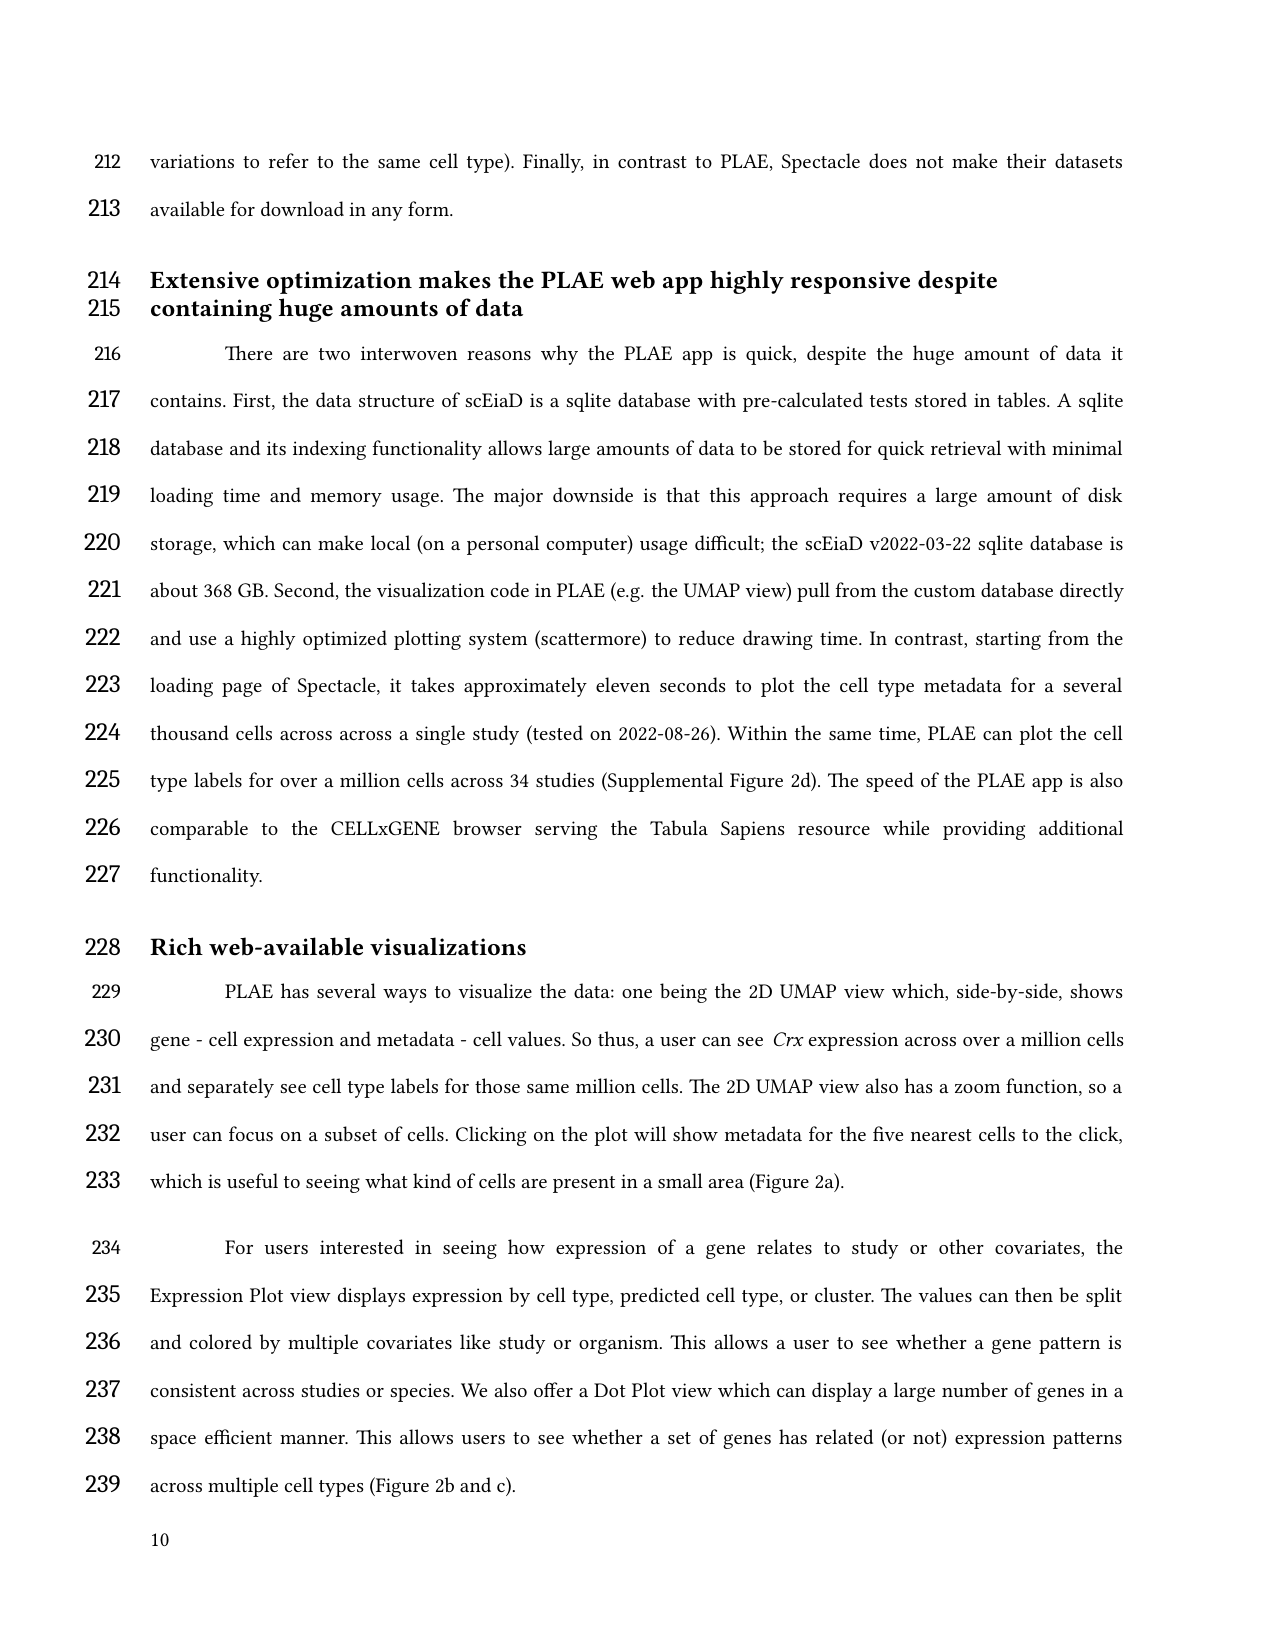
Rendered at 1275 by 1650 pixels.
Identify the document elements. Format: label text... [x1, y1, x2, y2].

subtitle Extensive optimization makes the PLAE web app highly responsive despite containing huge amounts of data [150, 266, 1125, 323]
text PLAE has several ways to visualize the data: one being the 2D UMAP view which, side-by-side, shows gene - cell expression and metadata - cell values. So thus, a user can see Crx expression across over a million cells and separately see cell type labels for those same million cells. The 2D UMAP view also has a zoom function, so a user can focus on a subset of cells. Clicking on the plot will show metadata for the five nearest cells to the click, which is useful to seeing what kind of cells are present in a small area (Figure 2a). [150, 980, 1125, 1193]
text There are two interwoven reasons why the PLAE app is quick, despite the huge amount of data it contains. First, the data structure of scEiaD is a sqlite database with pre-calculated tests stored in tables. A sqlite database and its indexing functionality allows large amounts of data to be stored for quick retrieval with minimal loading time and memory usage. The major downside is that this approach requires a large amount of disk storage, which can make local (on a personal computer) usage difficult; the scEiaD v2022-03-22 sqlite database is about 368 GB. Second, the visualization code in PLAE (e.g. the UMAP view) pull from the custom database directly and use a highly optimized plotting system (scattermore) to reduce drawing time. In contrast, starting from the loading page of Spectacle, it takes approximately eleven seconds to plot the cell type metadata for a several thousand cells across across a single study (tested on 2022-08-26). Within the same time, PLAE can plot the cell type labels for over a million cells across 34 studies (Supplemental Figure 2d). The speed of the PLAE app is also comparable to the CELLxGENE browser serving the Tabula Sapiens resource while providing additional functionality. [150, 342, 1125, 888]
text For users interested in seeing how expression of a gene relates to study or other covariates, the Expression Plot view displays expression by cell type, predicted cell type, or cluster. The values can then be split and colored by multiple covariates like study or organism. This allows a user to see whether a gene pattern is consistent across studies or species. We also offer a Dot Plot view which can display a large number of genes in a space efficient manner. This allows users to see whether a set of genes has related (or not) expression patterns across multiple cell types (Figure 2b and c). [150, 1236, 1125, 1497]
subtitle Rich web-available visualizations [150, 932, 1125, 961]
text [150, 150, 1125, 221]
